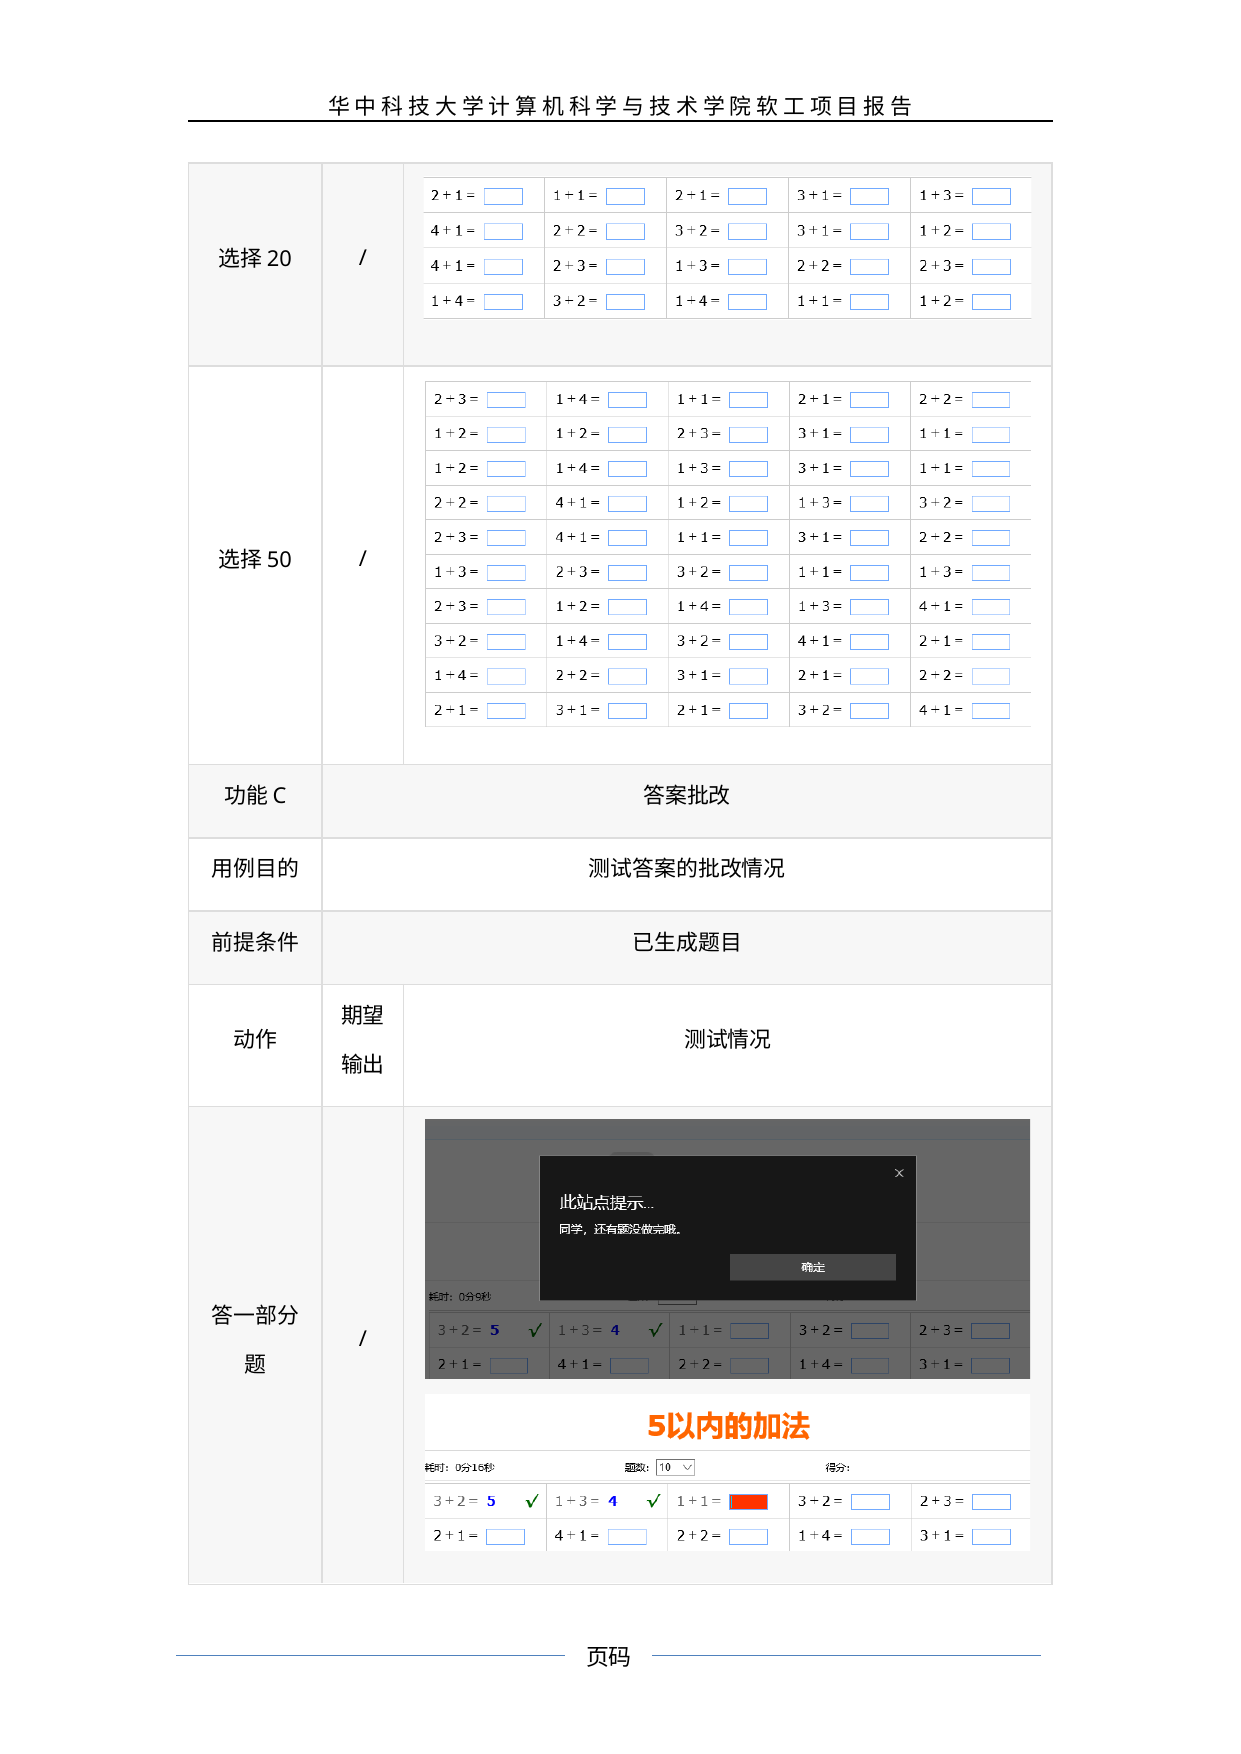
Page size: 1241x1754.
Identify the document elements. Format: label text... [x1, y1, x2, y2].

table_cell / [323, 367, 403, 764]
table_cell / [323, 164, 403, 365]
table_cell [404, 367, 1051, 764]
table_cell 期望输出 [323, 985, 403, 1106]
table_cell [404, 164, 1051, 365]
table_cell 前提条件 [189, 912, 321, 984]
table_cell 答一部分题 [189, 1107, 321, 1583]
table_cell / [323, 1107, 403, 1583]
table_cell 选择50 [189, 367, 321, 764]
table_cell 选择20 [189, 164, 321, 365]
picture [423, 176, 1032, 320]
picture [425, 1394, 1031, 1551]
picture [424, 379, 1031, 727]
table_cell 已生成题目 [323, 912, 1051, 984]
table_cell 功能C [189, 765, 321, 837]
table_cell 测试情况 [404, 985, 1051, 1106]
table_cell [404, 1107, 1051, 1583]
table_cell 用例目的 [189, 839, 321, 910]
table_cell 动作 [189, 985, 321, 1106]
table_cell 测试答案的批改情况 [323, 839, 1051, 910]
table_cell 答案批改 [323, 765, 1051, 837]
picture [425, 1119, 1031, 1379]
